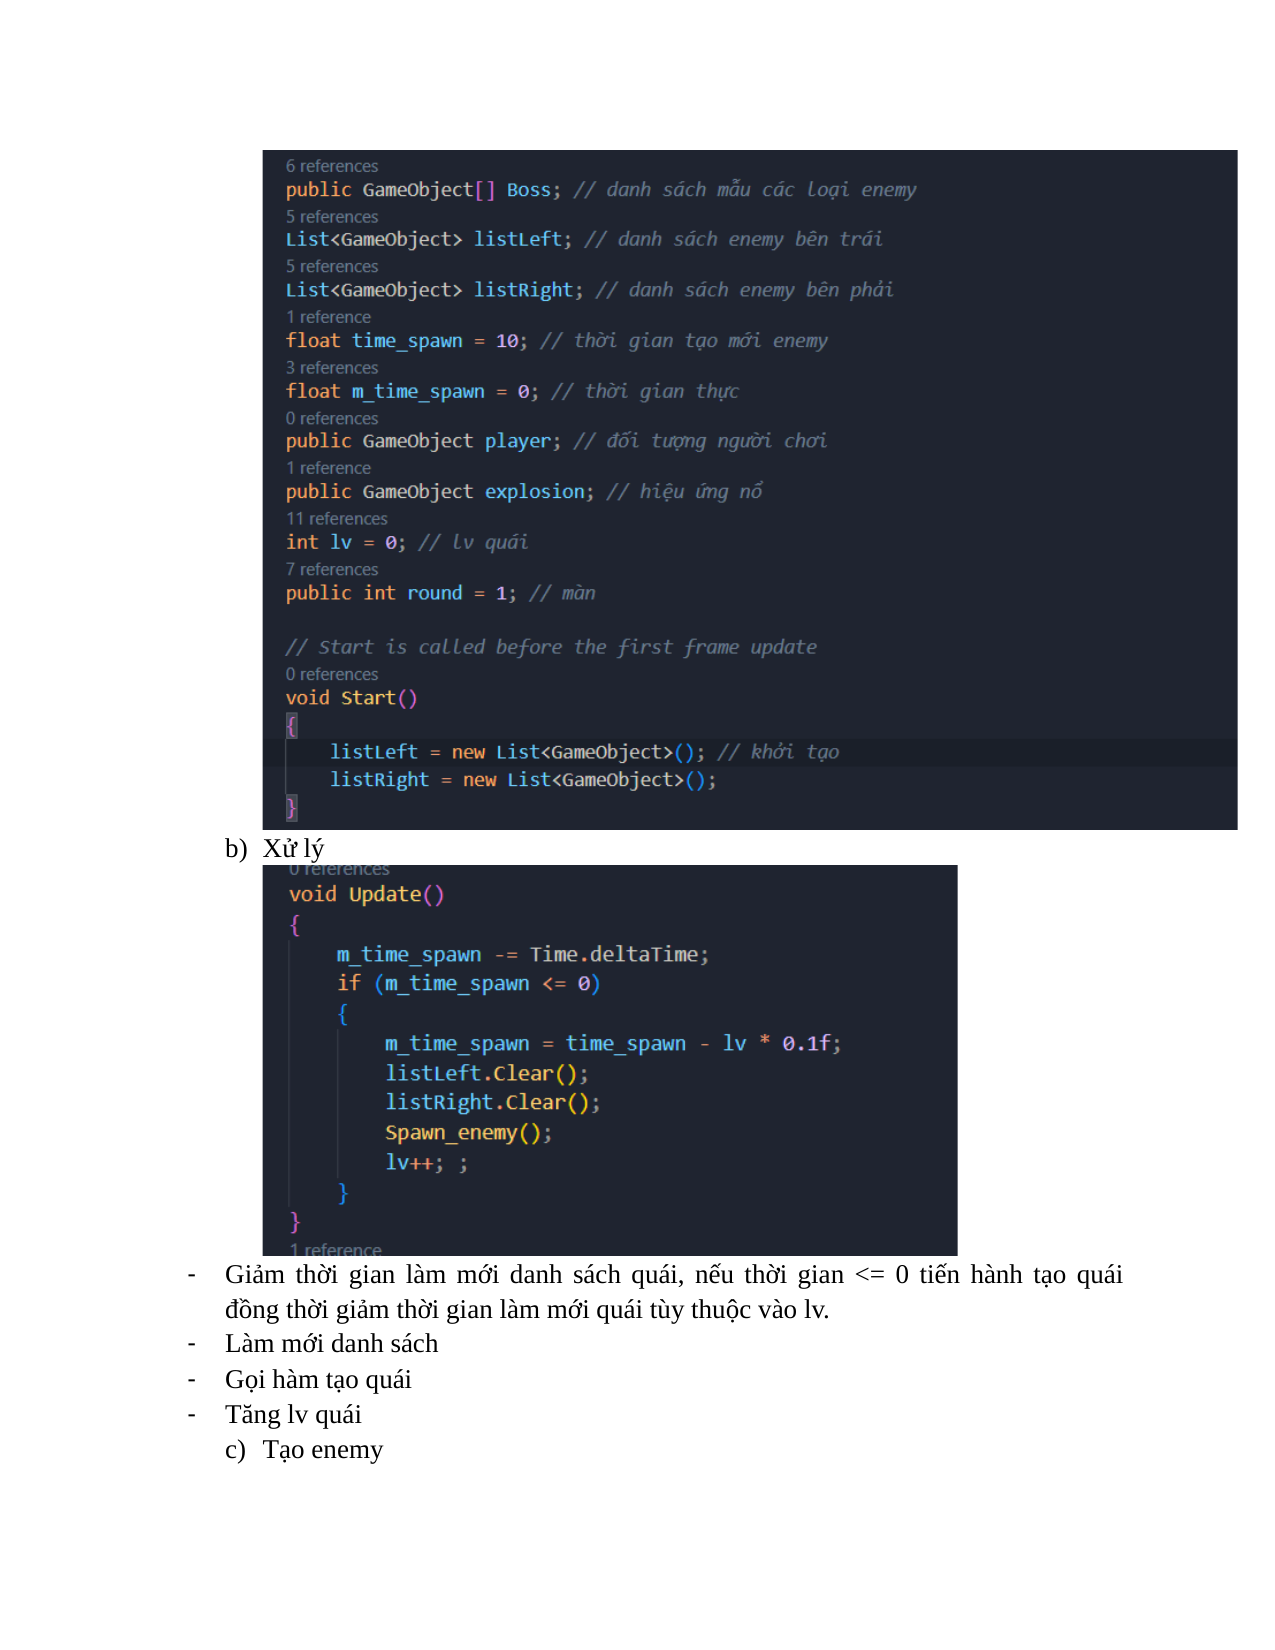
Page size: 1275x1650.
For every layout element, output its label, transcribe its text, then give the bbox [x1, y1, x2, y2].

list Tạo enemy [225, 1433, 1125, 1464]
list Giảm thời gian làm mới danh sách quái, nếu thời gian <= 0 tiến hành tạo quái đồng thời giảm thời gian làm mới quái tùy thuộc vào lv. [187, 1257, 1125, 1324]
list Làm mới danh sách [187, 1326, 1125, 1359]
list Gọi hàm tạo quái [187, 1362, 1125, 1395]
list Xử lý [225, 832, 1125, 863]
list Tăng lv quái [187, 1398, 1125, 1431]
picture [262, 865, 958, 1256]
picture [262, 150, 1238, 830]
